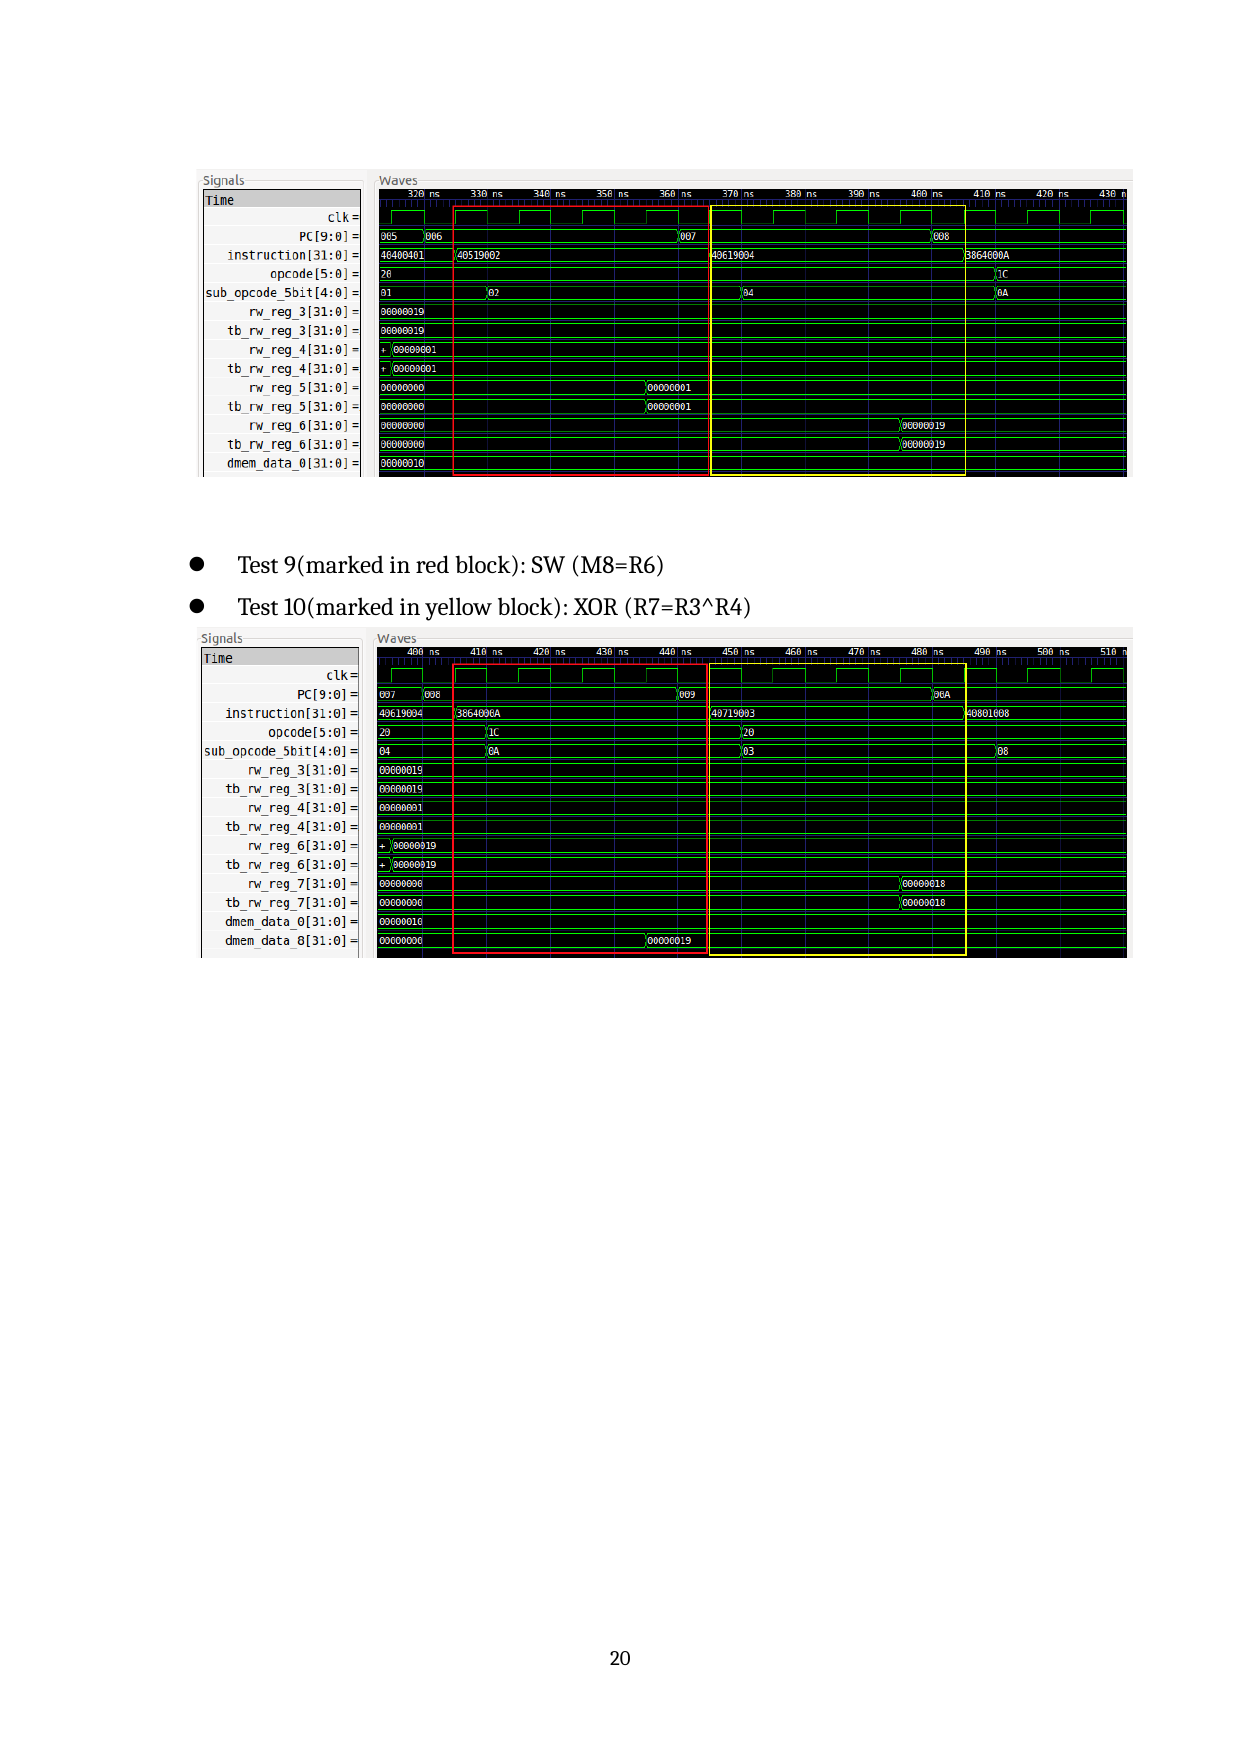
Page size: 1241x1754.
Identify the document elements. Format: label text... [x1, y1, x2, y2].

list Test 9(marked in red block): SW (M8=R6) [187, 544, 1053, 586]
picture [196, 627, 1133, 958]
picture [196, 169, 1133, 477]
list Test 10(marked in yellow block): XOR (R7=R3^R4) [187, 586, 1053, 628]
